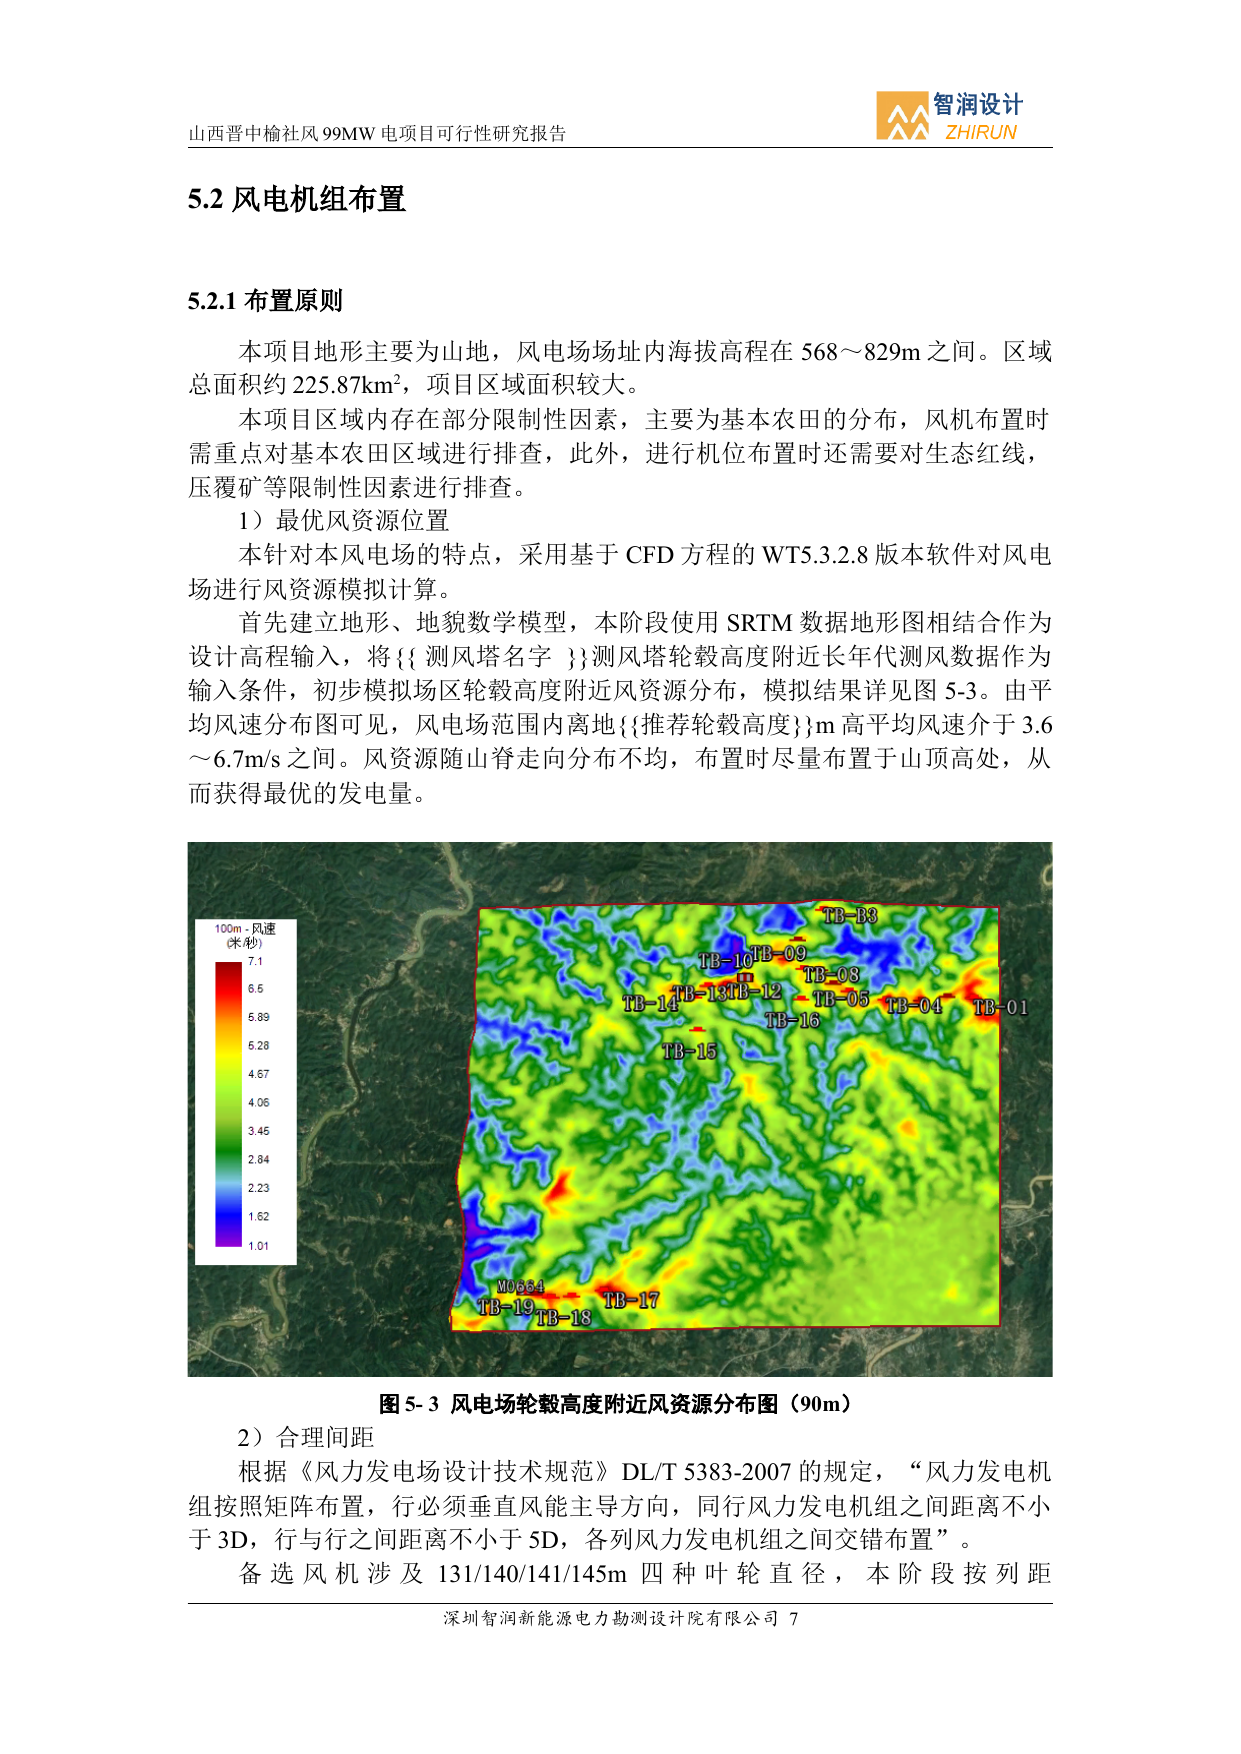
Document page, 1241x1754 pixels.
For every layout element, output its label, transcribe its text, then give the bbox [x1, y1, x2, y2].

picture [876, 88, 1024, 141]
subtitle 5.2 风电机组布置 [187, 163, 1053, 231]
text 2）合理间距 [187, 1420, 1053, 1454]
text 根据《风力发电场设计技术规范》DL/T 5383-2007的规定，“风力发电机组按照矩阵布置，行必须垂直风能主导方向，同行风力发电机组之间距离不小于3D，行与行之间距离不小于5D，各列风力发电机组之间交错布置”。 [187, 1454, 1053, 1556]
text 图5- 3 风电场轮毂高度附近风资源分布图（90m） [187, 1386, 1053, 1420]
picture [187, 842, 1053, 1377]
title 5.2.1 布置原则 [187, 282, 1053, 316]
text 本项目地形主要为山地，风电场场址内海拔高程在568～829m之间。区域总面积约225.87km2，项目区域面积较大。 [187, 333, 1053, 401]
text 本项目区域内存在部分限制性因素，主要为基本农田的分布，风机布置时需重点对基本农田区域进行排查，此外，进行机位布置时还需要对生态红线，压覆矿等限制性因素进行排查。 [187, 401, 1053, 503]
text 首先建立地形、地貌数学模型，本阶段使用SRTM数据地形图相结合作为设计高程输入，将{{ 测风塔名字 }}测风塔轮毂高度附近长年代测风数据作为输入条件，初步模拟场区轮毂高度附近风资源分布，模拟结果详见图5-3。由平均风速分布图可见，风电场范围内离地{{推荐轮毂高度}}m高平均风速介于3.6～6.7m/s之间。风资源随山脊走向分布不均，布置时尽量布置于山顶高处，从而获得最优的发电量。 [187, 605, 1053, 809]
text 备选风机涉及131/140/141/145m四种叶轮直径，本阶段按列距400m（2.8D~3.0D），行距700m（约5D）的原则进行风机布置。 [187, 1556, 1053, 1590]
text 1）最优风资源位置 [187, 503, 1053, 537]
text 本针对本风电场的特点，采用基于CFD方程的WT5.3.2.8版本软件对风电场进行风资源模拟计算。 [187, 537, 1053, 605]
